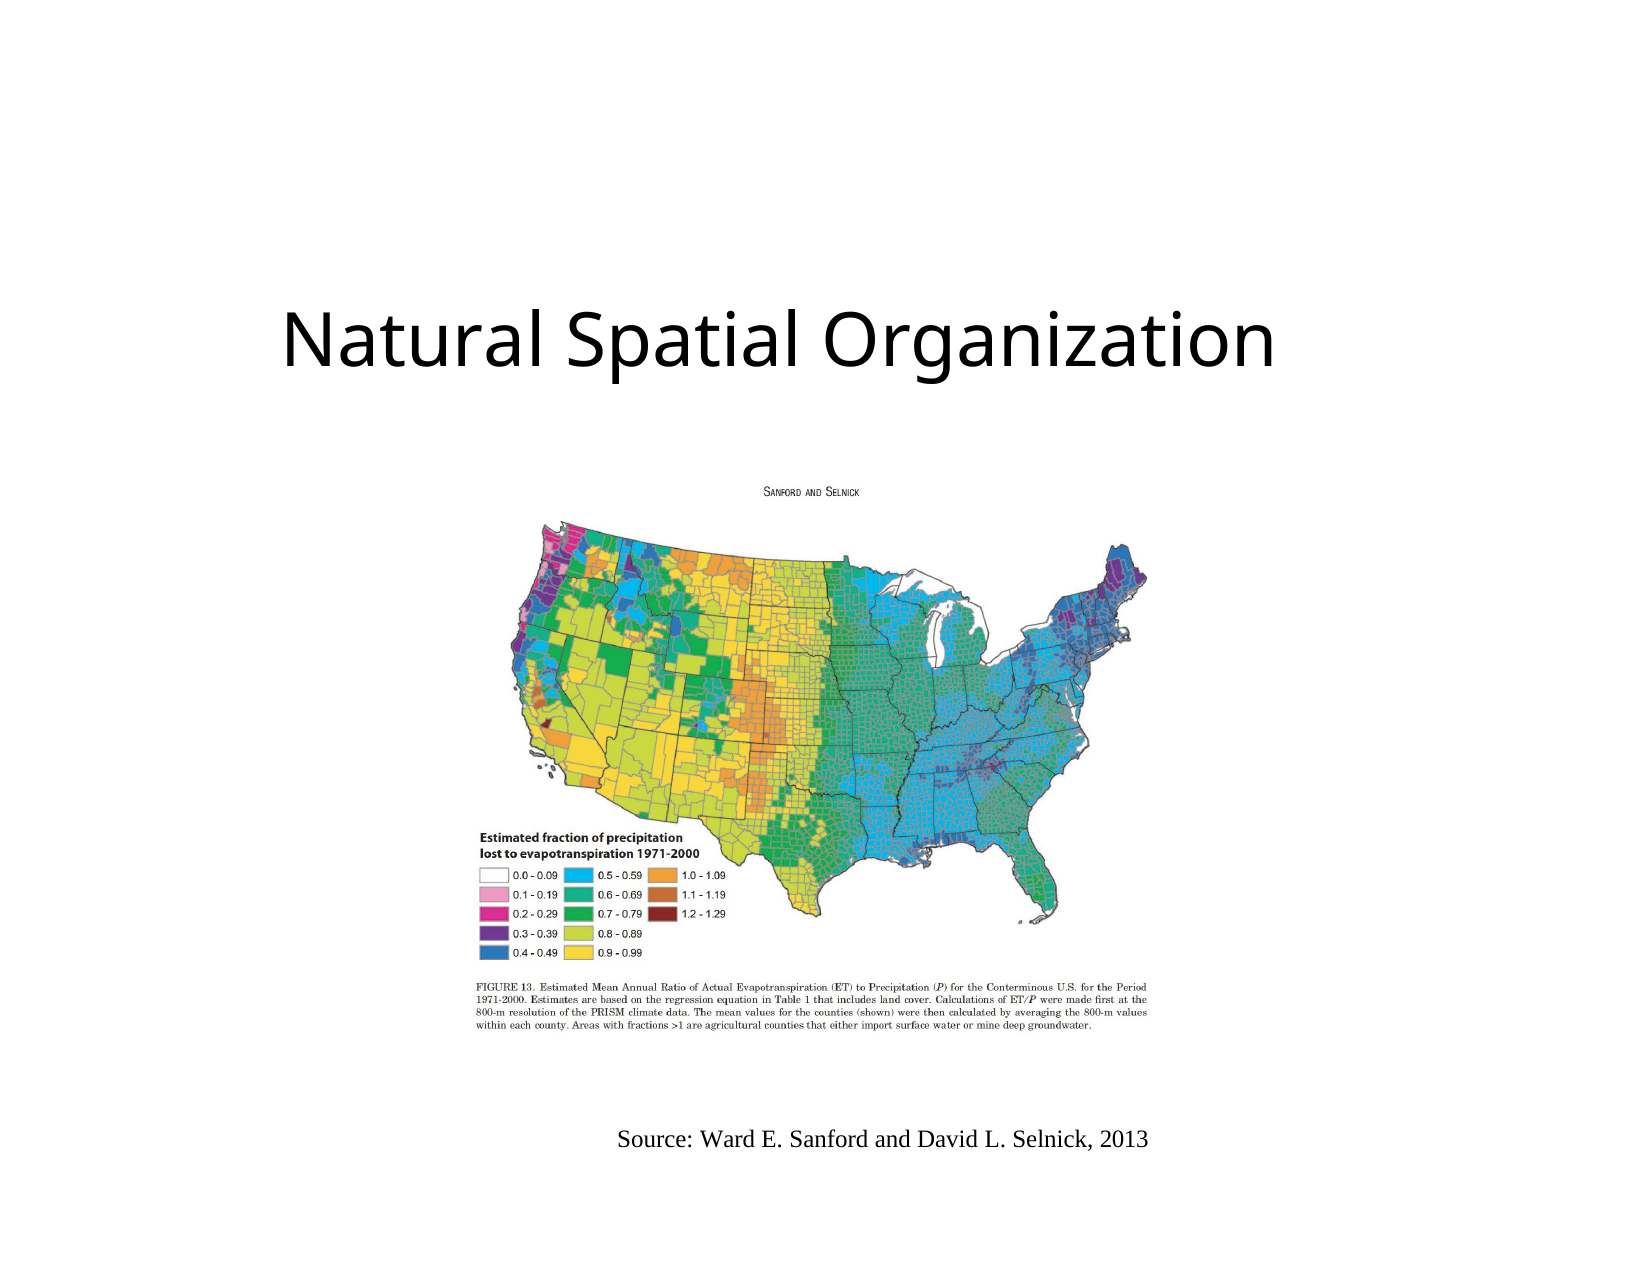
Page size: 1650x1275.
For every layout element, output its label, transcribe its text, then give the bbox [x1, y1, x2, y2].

picture [473, 484, 1149, 1034]
text Source: Ward E. Sanford and David L. Selnick, 2013 [617, 1124, 1587, 1153]
text Natural Spatial Organization [280, 286, 1587, 389]
